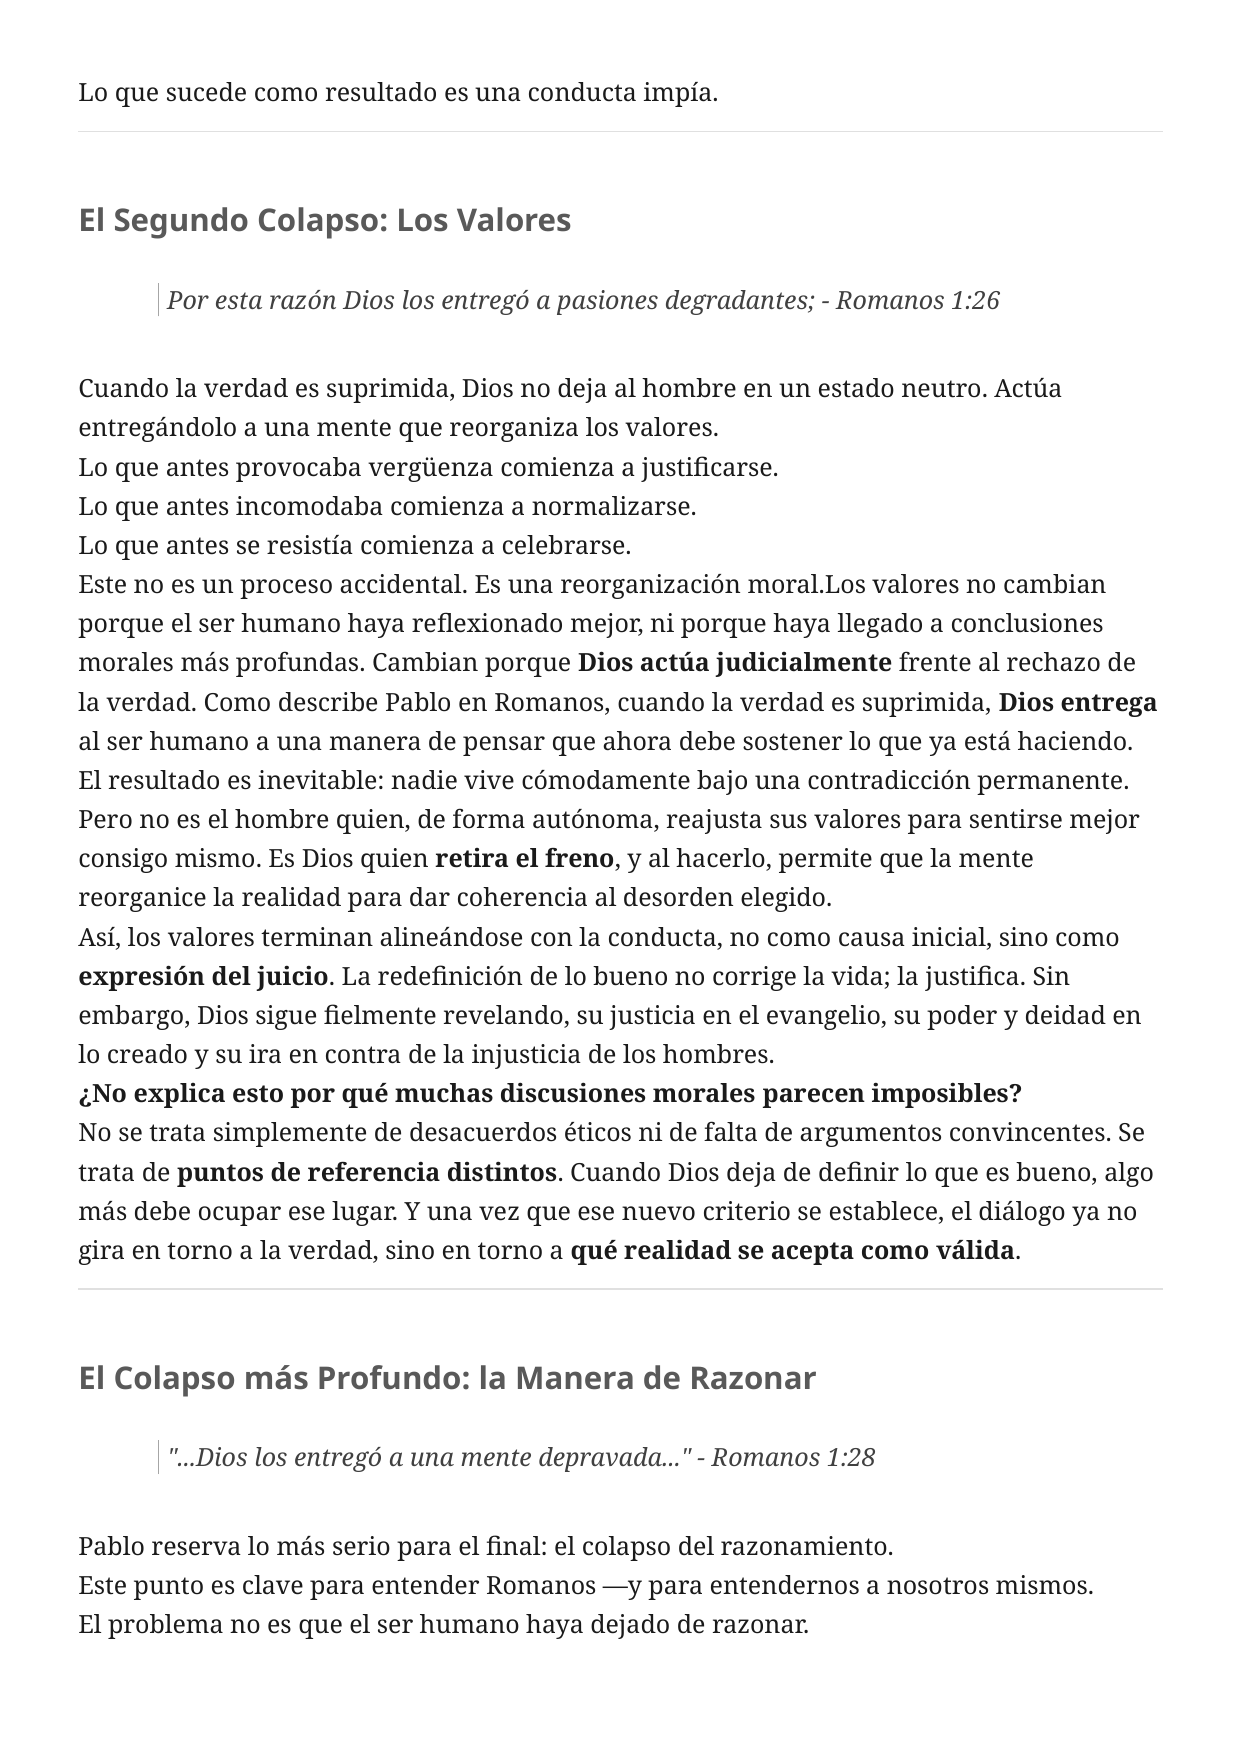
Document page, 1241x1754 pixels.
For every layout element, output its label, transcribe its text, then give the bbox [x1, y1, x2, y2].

text Así, los valores terminan alineándose con la conducta, no como causa inicial, sino como expresión del juicio. La redefinición de lo bueno no corrige la vida; la justifica. Sin embargo, Dios sigue fielmente revelando, su justicia en el evangelio, su poder y deidad en lo creado y su ira en contra de la injusticia de los hombres. [78, 919, 1163, 1071]
subtitle El Colapso más Profundo: la Manera de Razonar [78, 1356, 1163, 1398]
text Lo que antes se resistía comienza a celebrarse. [78, 528, 1163, 562]
text Este punto es clave para entender Romanos —y para entendernos a nosotros mismos. [78, 1568, 1163, 1602]
text Por esta razón Dios los entregó a pasiones degradantes; - Romanos 1:26 [157, 282, 1073, 316]
text Pablo reserva lo más serio para el final: el colapso del razonamiento. [78, 1528, 1163, 1563]
text "...Dios los entregó a una mente depravada..." - Romanos 1:28 [159, 1440, 1073, 1474]
text Cuando la verdad es suprimida, Dios no deja al hombre en un estado neutro. Actúa entregándolo a una mente que reorganiza los valores. [78, 371, 1163, 444]
text Este no es un proceso accidental. Es una reorganización moral.Los valores no cambian porque el ser humano haya reflexionado mejor, ni porque haya llegado a conclusiones morales más profundas. Cambian porque Dios actúa judicialmente frente al rechazo de la verdad. Como describe Pablo en Romanos, cuando la verdad es suprimida, Dios entrega al ser humano a una manera de pensar que ahora debe sostener lo que ya está haciendo. [78, 567, 1163, 757]
text No se trata simplemente de desacuerdos éticos ni de falta de argumentos convincentes. Se trata de puntos de referencia distintos. Cuando Dios deja de definir lo que es bueno, algo más debe ocupar ese lugar. Y una vez que ese nuevo criterio se establece, el diálogo ya no gira en torno a la verdad, sino en torno a qué realidad se acepta como válida. [78, 1115, 1163, 1267]
text Lo que antes provocaba vergüenza comienza a justificarse. [78, 449, 1163, 483]
text Lo que sucede como resultado es una conducta impía. [78, 75, 1163, 109]
subtitle El Segundo Colapso: Los Valores [78, 198, 1163, 241]
text El problema no es que el ser humano haya dejado de razonar. [78, 1607, 1163, 1641]
text Lo que antes incomodaba comienza a normalizarse. [78, 488, 1163, 522]
text ¿No explica esto por qué muchas discusiones morales parecen imposibles? [78, 1076, 1163, 1110]
text El resultado es inevitable: nadie vive cómodamente bajo una contradicción permanente. Pero no es el hombre quien, de forma autónoma, reajusta sus valores para sentirse mejor consigo mismo. Es Dios quien retira el freno, y al hacerlo, permite que la mente reorganice la realidad para dar coherencia al desorden elegido. [78, 763, 1163, 914]
